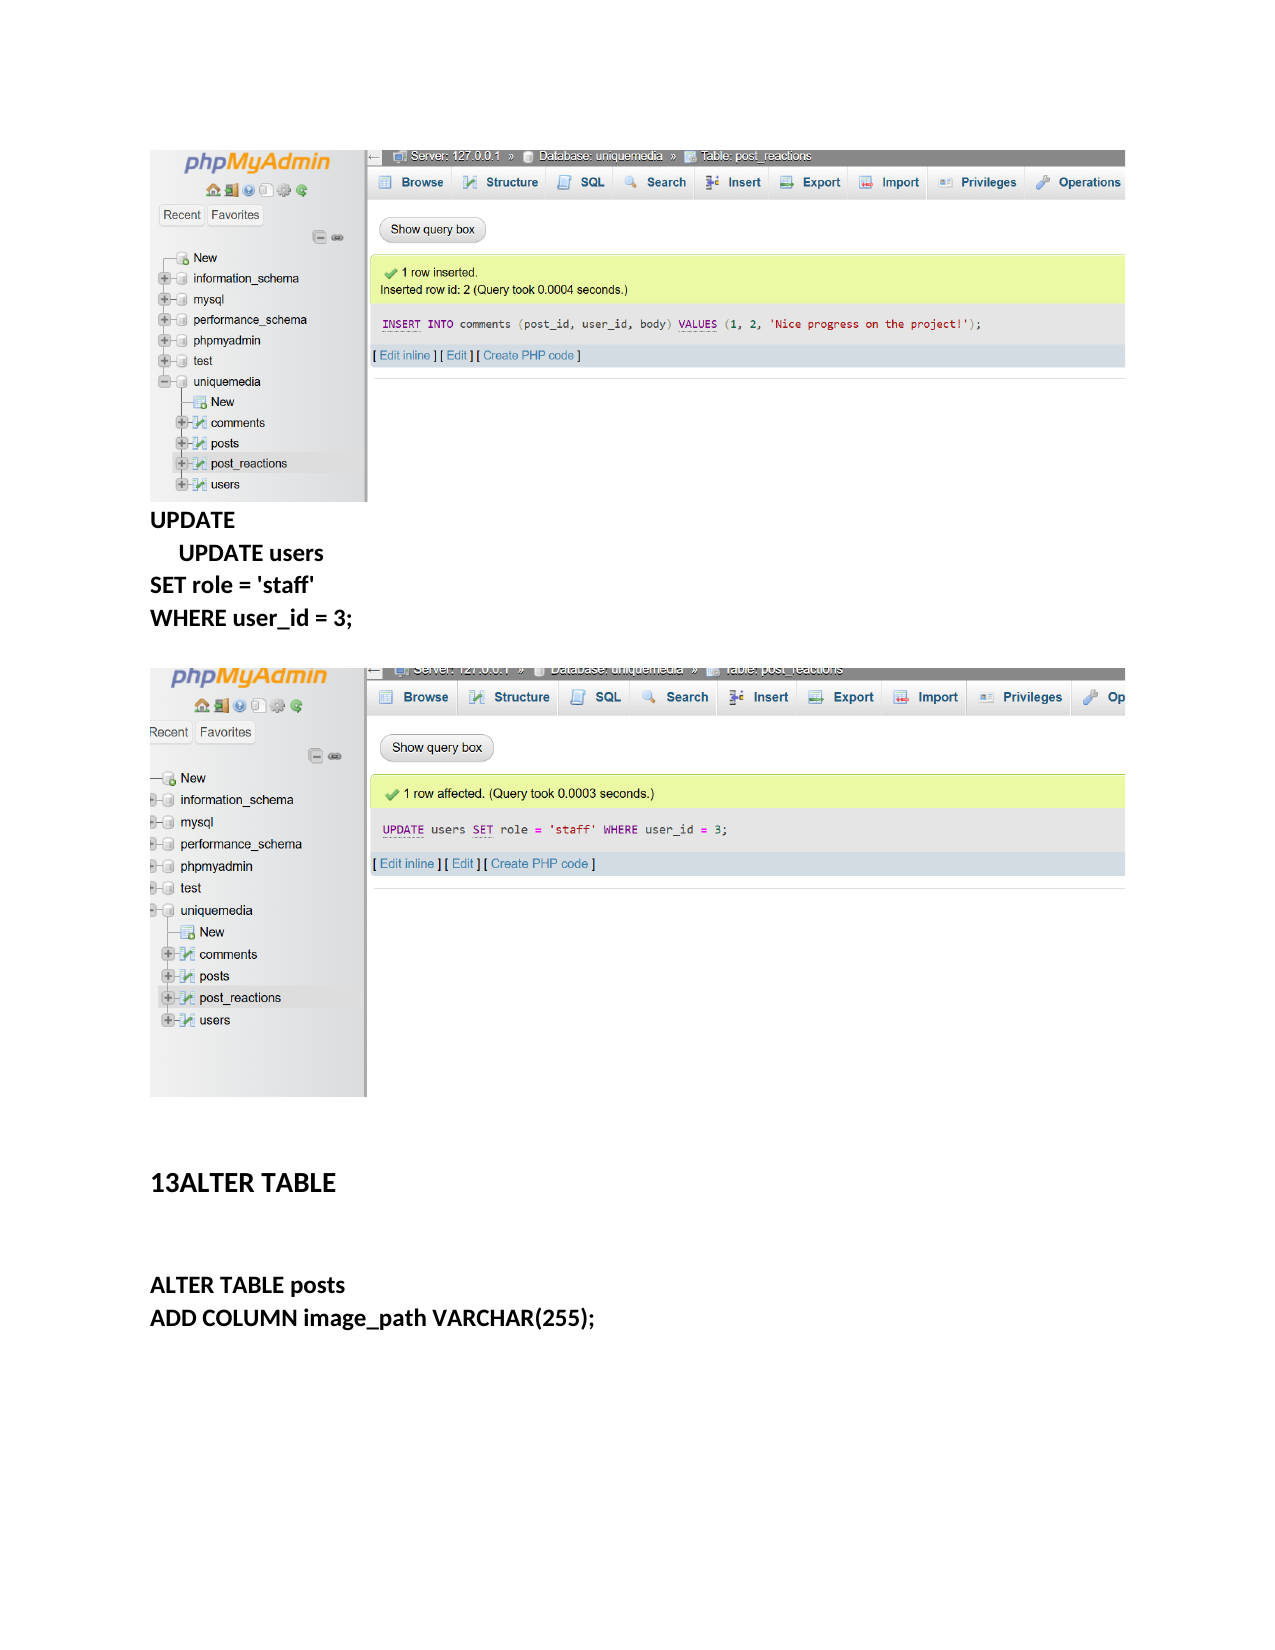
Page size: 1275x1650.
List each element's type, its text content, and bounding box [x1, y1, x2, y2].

picture [150, 668, 1125, 1097]
text UPDATE [150, 504, 1125, 534]
text 13ALTER TABLE [150, 1164, 1125, 1200]
text UPDATE users [150, 537, 1125, 567]
text WHERE user_id = 3; [150, 602, 1125, 633]
picture [150, 150, 1125, 502]
text ADD COLUMN image_path VARCHAR(255); [150, 1302, 1125, 1332]
text SET role = 'staff' [150, 569, 1125, 600]
text ALTER TABLE posts [150, 1269, 1125, 1299]
